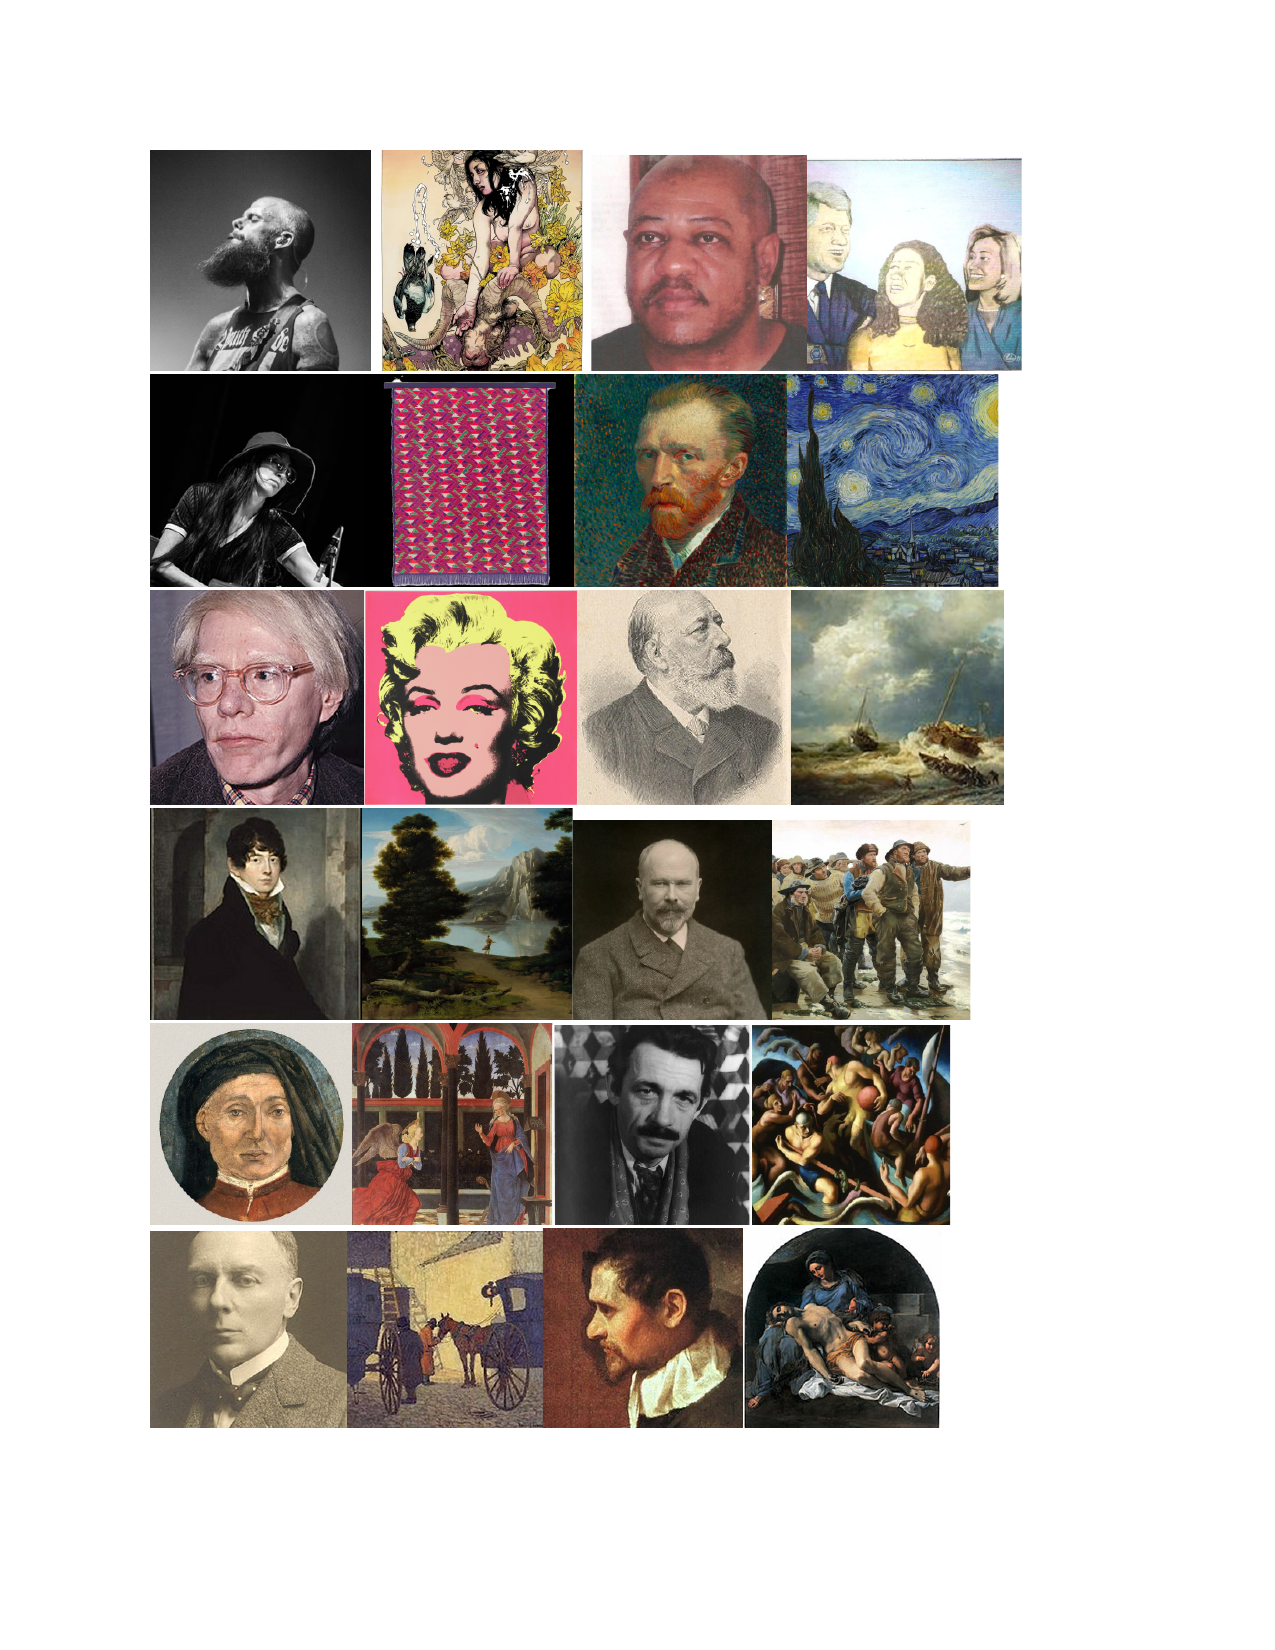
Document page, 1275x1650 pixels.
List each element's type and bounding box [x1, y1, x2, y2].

picture [150, 590, 1004, 805]
picture [150, 374, 999, 587]
picture [150, 808, 971, 1020]
picture [150, 1228, 943, 1428]
picture [150, 150, 1022, 371]
picture [150, 1023, 951, 1225]
